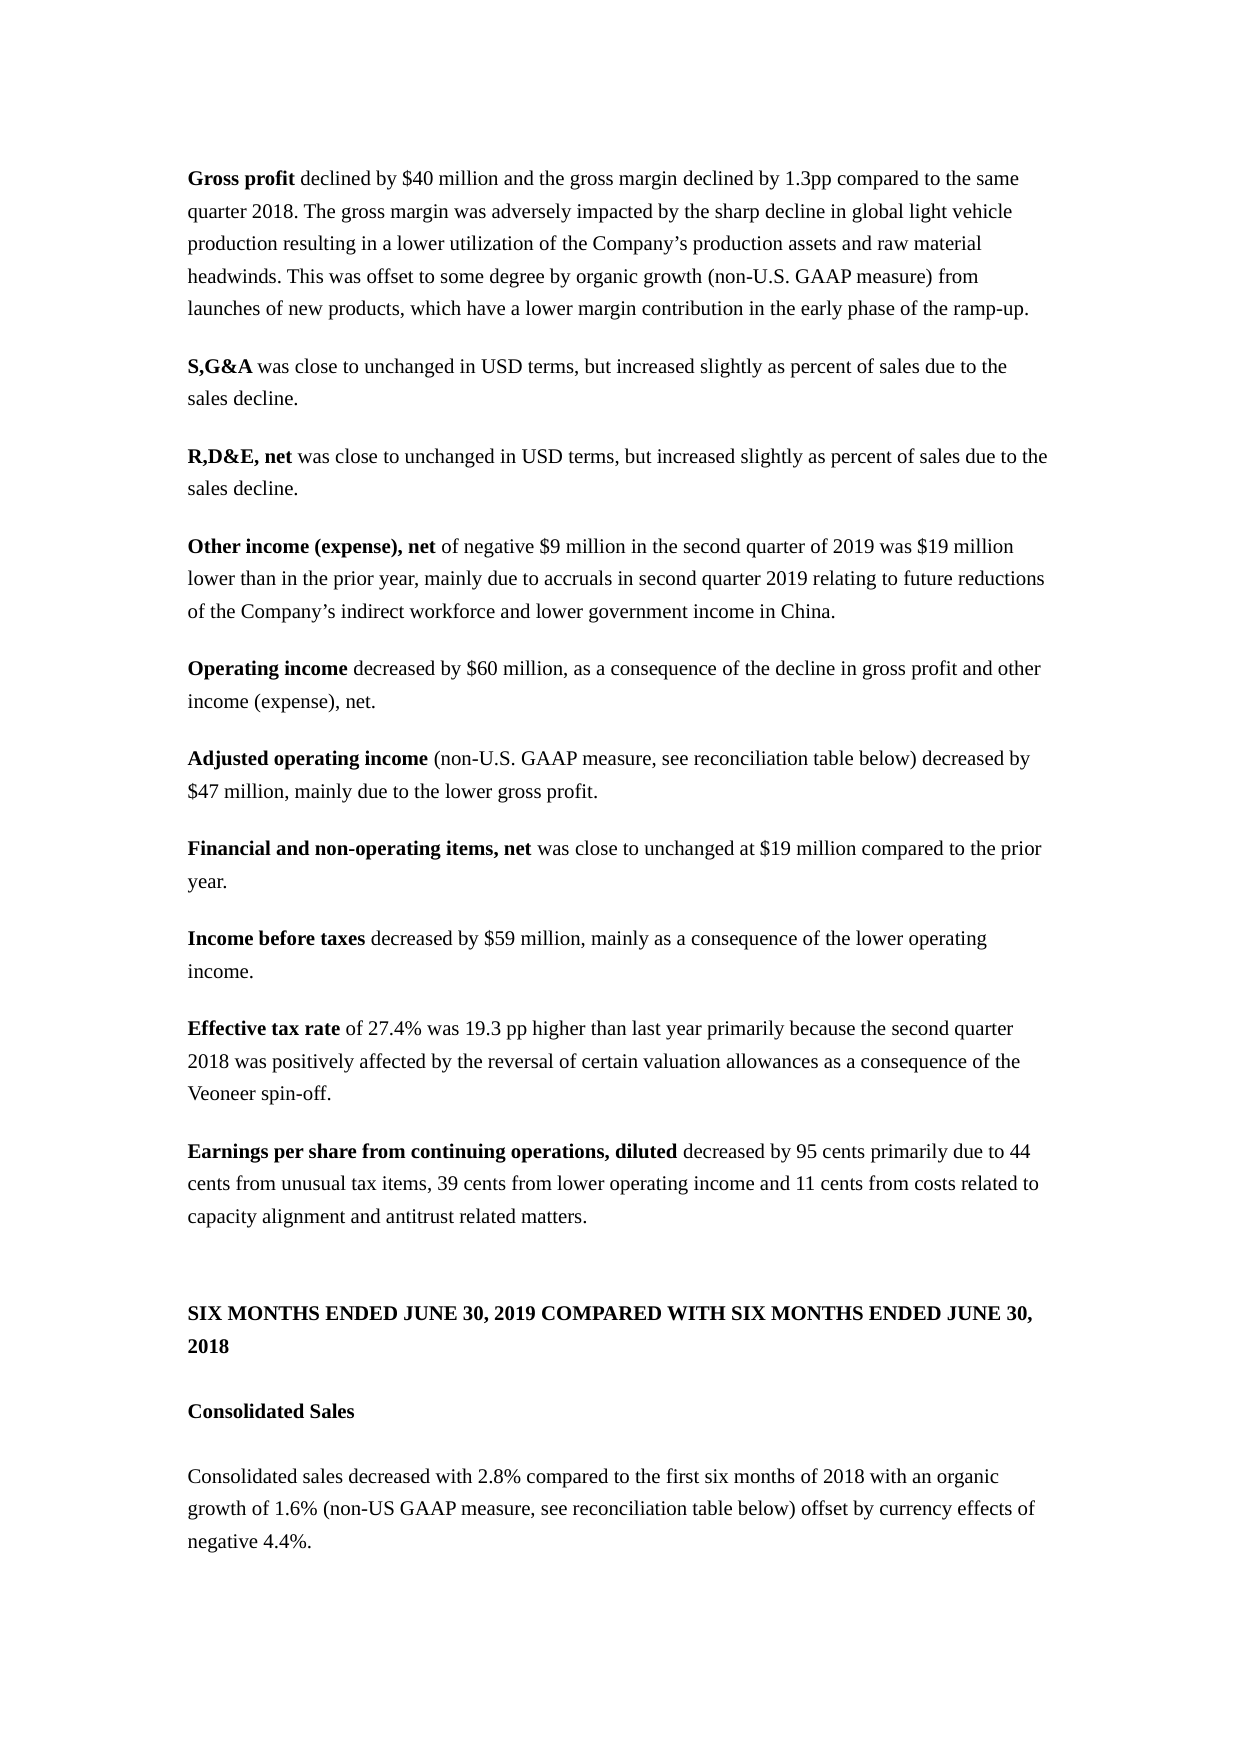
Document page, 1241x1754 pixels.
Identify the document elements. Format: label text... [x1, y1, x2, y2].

text Gross profit declined by $40 million and the gross margin declined by 1.3pp compared to the same quarter 2018. The gross margin was adversely impacted by the sharp decline in global light vehicle production resulting in a lower utilization of the Company’s production assets and raw material headwinds. This was offset to some degree by organic growth (non-U.S. GAAP measure) from launches of new products, which have a lower margin contribution in the early phase of the ramp-up. [187, 162, 1053, 324]
text Operating income decreased by $60 million, as a consequence of the decline in gross profit and other income (expense), net. [187, 652, 1053, 717]
text Consolidated Sales [187, 1394, 1053, 1427]
text S,G&A was close to unchanged in USD terms, but increased slightly as percent of sales due to the sales decline. [187, 349, 1053, 414]
text Financial and non-operating items, net was close to unchanged at $19 million compared to the prior year. [187, 832, 1053, 897]
text SIX MONTHS ENDED JUNE 30, 2019 COMPARED WITH SIX MONTHS ENDED JUNE 30, 2018 [187, 1297, 1053, 1362]
text Adjusted operating income (non-U.S. GAAP measure, see reconciliation table below) decreased by $47 million, mainly due to the lower gross profit. [187, 742, 1053, 807]
text Income before taxes decreased by $59 million, mainly as a consequence of the lower operating income. [187, 922, 1053, 987]
text R,D&E, net was close to unchanged in USD terms, but increased slightly as percent of sales due to the sales decline. [187, 439, 1053, 504]
text Earnings per share from continuing operations, diluted decreased by 95 cents primarily due to 44 cents from unusual tax items, 39 cents from lower operating income and 11 cents from costs related to capacity alignment and antitrust related matters. [187, 1134, 1053, 1232]
text Consolidated sales decreased with 2.8% compared to the first six months of 2018 with an organic growth of 1.6% (non-US GAAP measure, see reconciliation table below) offset by currency effects of negative 4.4%. [187, 1459, 1053, 1557]
text Effective tax rate of 27.4% was 19.3 pp higher than last year primarily because the second quarter 2018 was positively affected by the reversal of certain valuation allowances as a consequence of the Veoneer spin-off. [187, 1012, 1053, 1109]
text Other income (expense), net of negative $9 million in the second quarter of 2019 was $19 million lower than in the prior year, mainly due to accruals in second quarter 2019 relating to future reductions of the Company’s indirect workforce and lower government income in China. [187, 529, 1053, 627]
